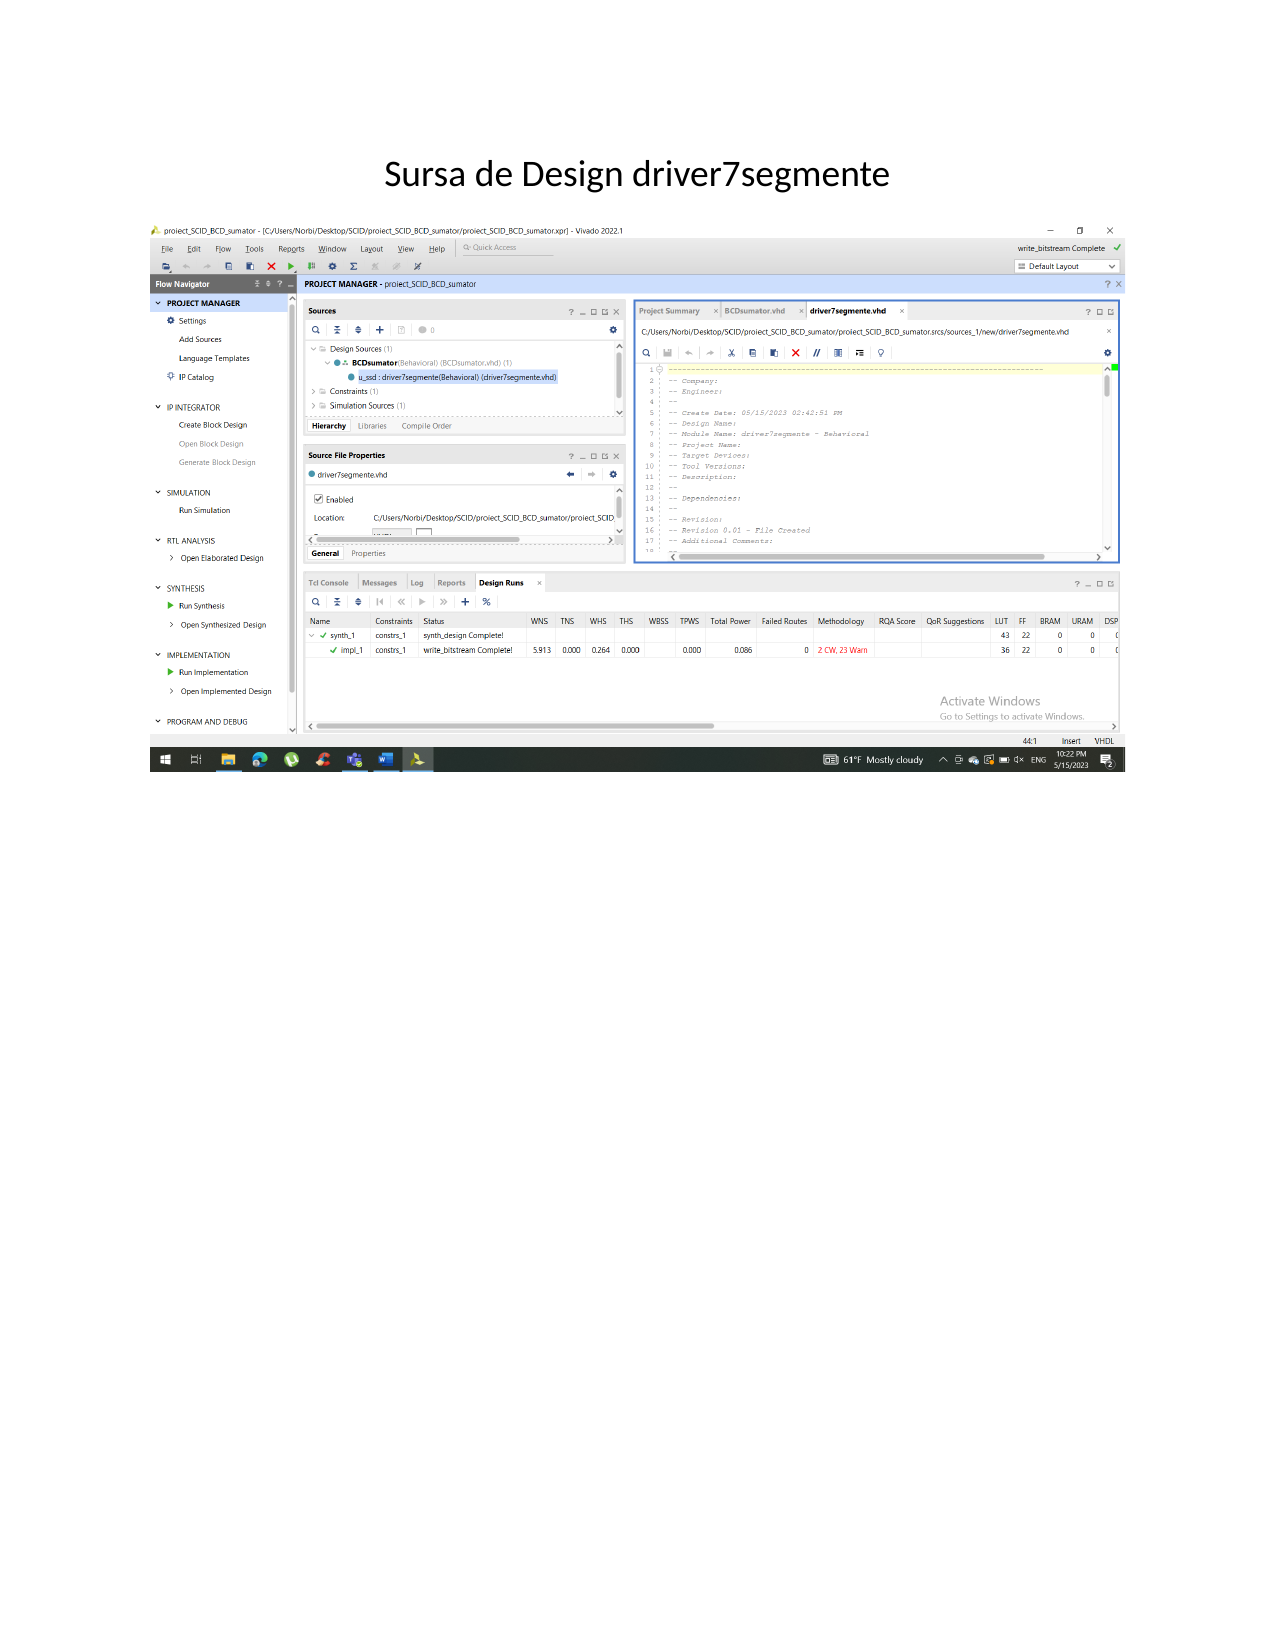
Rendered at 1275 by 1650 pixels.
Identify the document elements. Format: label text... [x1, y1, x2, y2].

text Sursa de Design driver7segmente [150, 150, 1125, 196]
picture [150, 223, 1125, 772]
